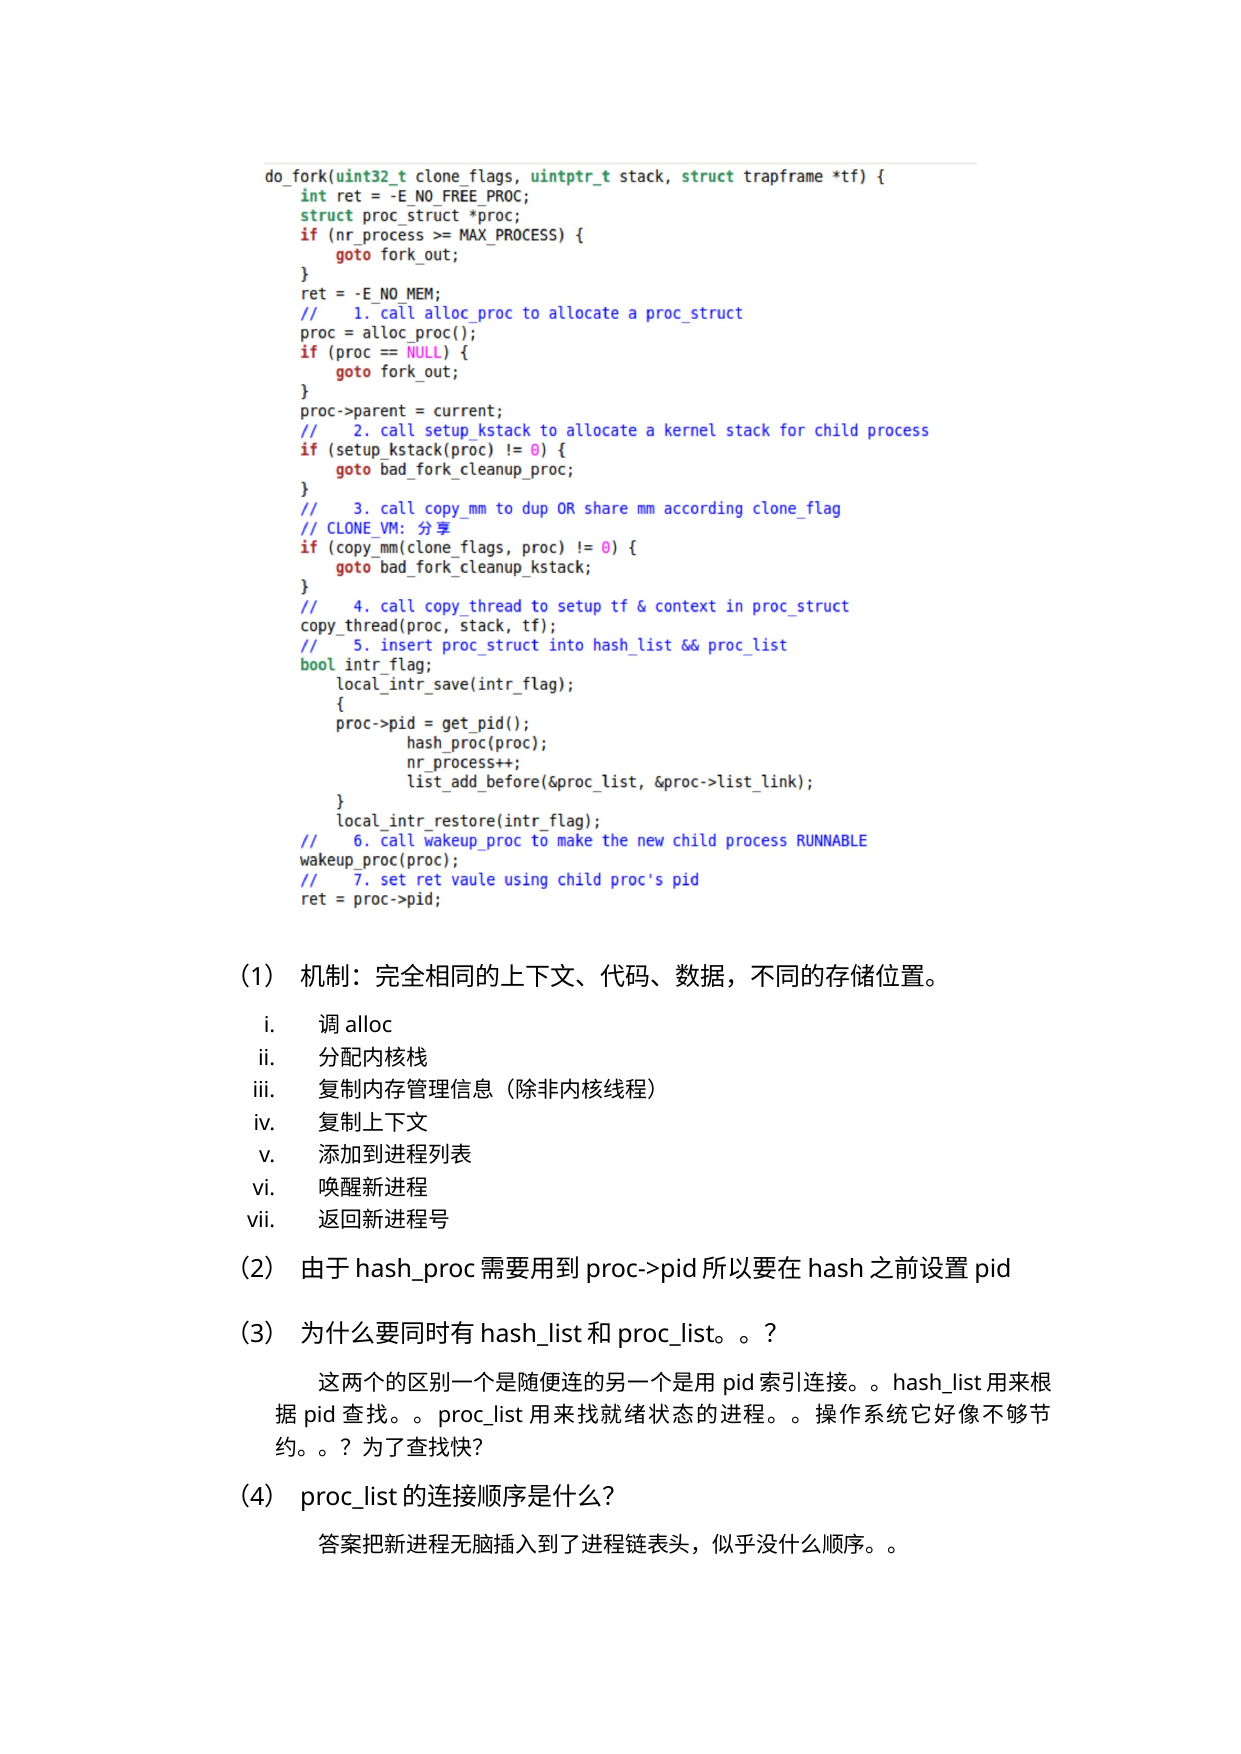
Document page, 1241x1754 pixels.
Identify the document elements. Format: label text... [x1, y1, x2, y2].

list 分配内核栈 [275, 1039, 1053, 1072]
list 由于hash_proc需要用到proc->pid所以要在hash之前设置pid [225, 1234, 1053, 1299]
picture [263, 162, 977, 912]
list 为什么要同时有hash_list和proc_list。。？ [225, 1299, 1053, 1364]
list 唤醒新进程 [275, 1169, 1053, 1202]
list proc_list的连接顺序是什么？ [225, 1462, 1053, 1527]
list 调alloc [275, 1007, 1053, 1039]
list 复制内存管理信息（除非内核线程） [275, 1072, 1053, 1104]
text 这两个的区别一个是随便连的另一个是用pid索引连接。。hash_list用来根据pid查找。。proc_list用来找就绪状态的进程。。操作系统它好像不够节约。。？为了查找快？ [275, 1364, 1053, 1462]
list 添加到进程列表 [275, 1137, 1053, 1169]
list 返回新进程号 [275, 1202, 1053, 1234]
list 机制：完全相同的上下文、代码、数据，不同的存储位置。 [225, 942, 1053, 1007]
list 复制上下文 [275, 1104, 1053, 1137]
list 答案把新进程无脑插入到了进程链表头，似乎没什么顺序。。 [319, 1527, 1053, 1559]
